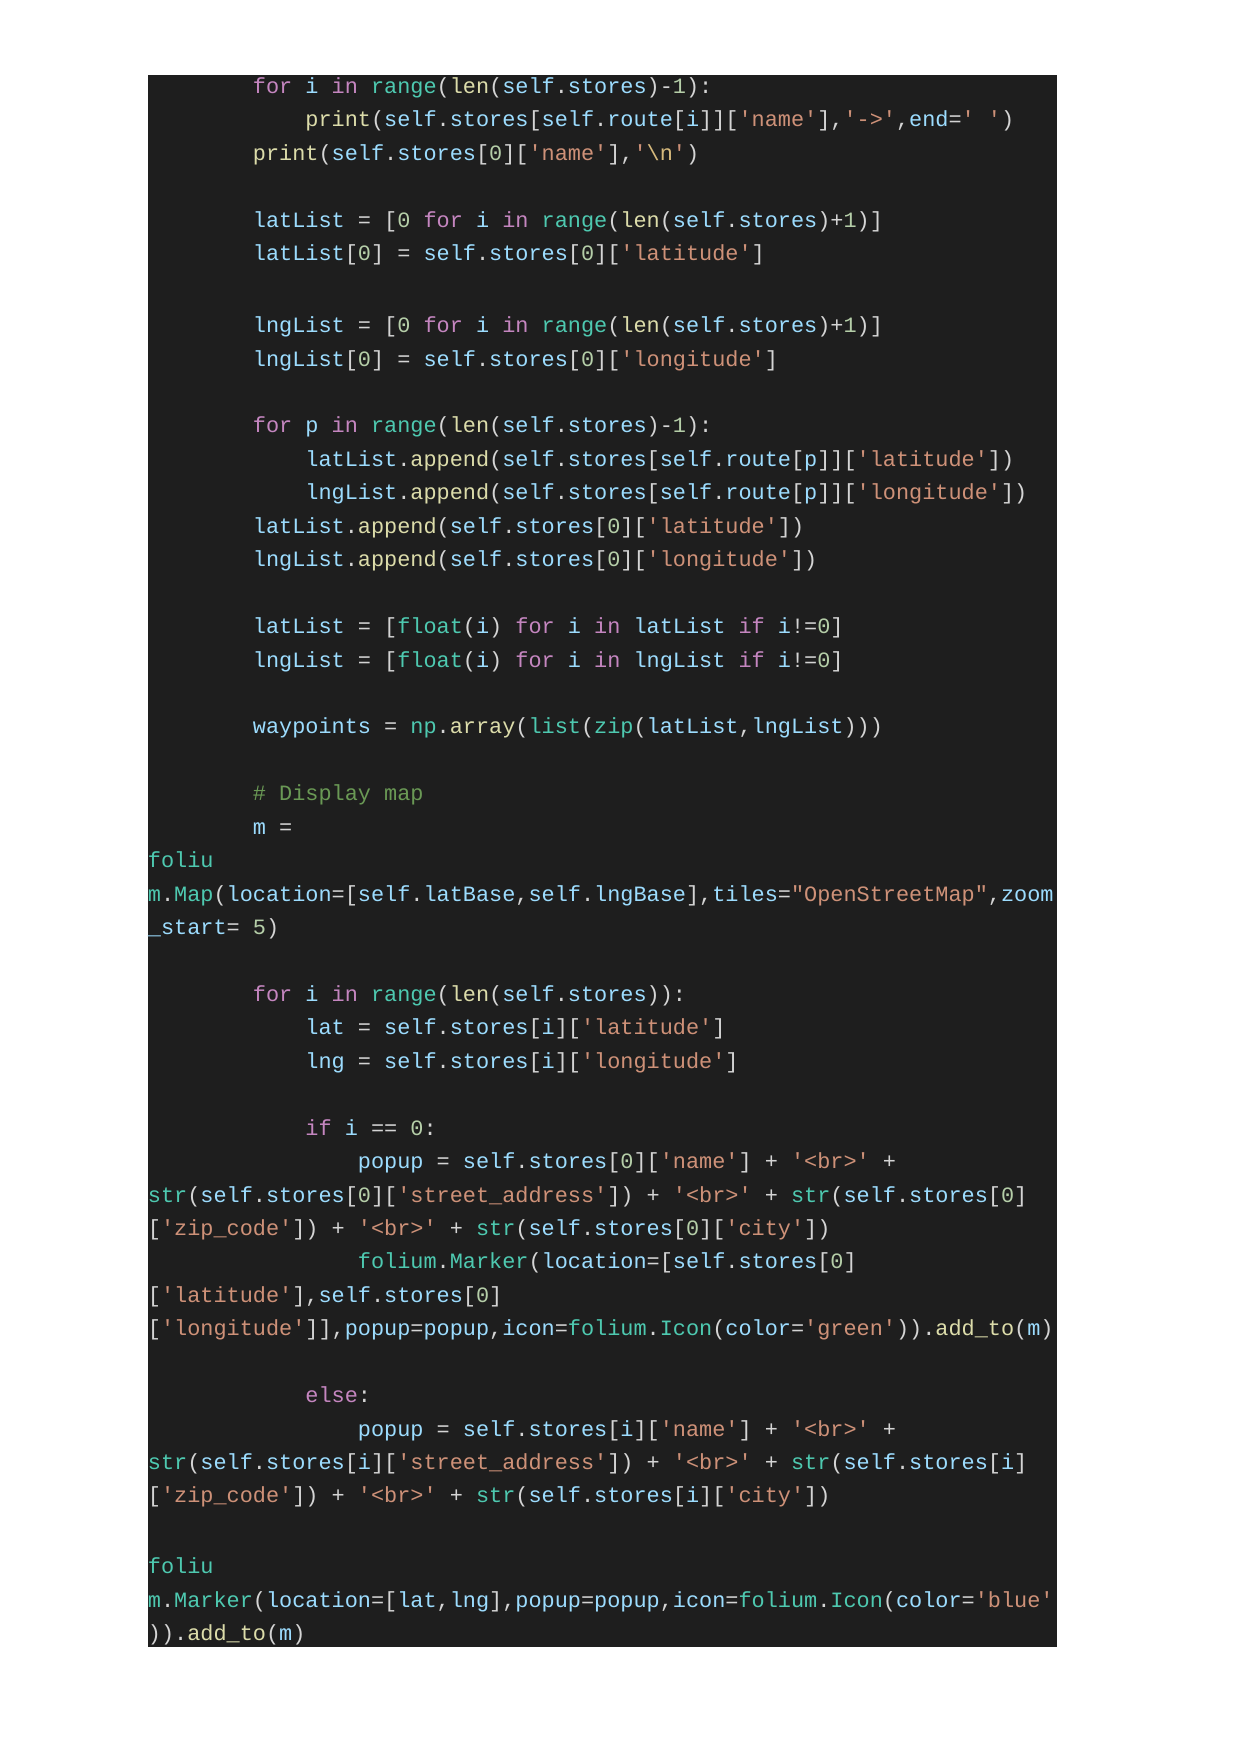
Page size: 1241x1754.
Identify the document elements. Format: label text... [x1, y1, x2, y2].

text latList = [float(i) for i in latList if i!=0] [148, 615, 1057, 640]
text # Display map [148, 782, 1057, 807]
text waypoints = np.array(list(zip(latList,lngList))) [148, 716, 1057, 740]
text lat = self.stores[i]['latitude'] [148, 1017, 1057, 1041]
text lng = self.stores[i]['longitude'] [148, 1050, 1057, 1075]
text print(self.stores[0]['name'],'\n') [148, 142, 1057, 167]
text folium.Marker(location=[self.stores[0]['latitude'],self.stores[0]['longitude']],popup=popup,icon=folium.Icon(color='green')).add_to(m) [148, 1251, 1057, 1342]
text lngList.append(self.stores[self.route[p]]['longitude']) [148, 482, 1057, 506]
text m = folium.Map(location=[self.latBase,self.lngBase],tiles="OpenStreetMap",zoom_start= 5) [148, 816, 1057, 941]
text else: [148, 1384, 1057, 1409]
text for i in range(len(self.stores)): [148, 983, 1057, 1008]
text lngList[0] = self.stores[0]['longitude'] [148, 348, 1057, 373]
text for i in range(len(self.stores)-1): [148, 75, 1057, 100]
text latList.append(self.stores[0]['latitude']) [148, 515, 1057, 540]
text if i == 0: [148, 1117, 1057, 1142]
text latList.append(self.stores[self.route[p]]['latitude']) [148, 448, 1057, 473]
text popup = self.stores[i]['name'] + '<br>' + str(self.stores[i]['street_address']) + '<br>' + str(self.stores[i]['zip_code']) + '<br>' + str(self.stores[i]['city']) [148, 1418, 1057, 1509]
text latList[0] = self.stores[0]['latitude'] [148, 242, 1057, 267]
text lngList = [0 for i in range(len(self.stores)+1)] [148, 314, 1057, 339]
text folium.Marker(location=[lat,lng],popup=popup,icon=folium.Icon(color='blue')).add_to(m) [148, 1518, 1057, 1647]
text lngList = [float(i) for i in lngList if i!=0] [148, 649, 1057, 673]
text popup = self.stores[0]['name'] + '<br>' + str(self.stores[0]['street_address']) + '<br>' + str(self.stores[0]['zip_code']) + '<br>' + str(self.stores[0]['city']) [148, 1150, 1057, 1242]
text lngList.append(self.stores[0]['longitude']) [148, 548, 1057, 573]
text print(self.stores[self.route[i]]['name'],'->',end=' ') [148, 108, 1057, 133]
text latList = [0 for i in range(len(self.stores)+1)] [148, 209, 1057, 233]
text for p in range(len(self.stores)-1): [148, 415, 1057, 439]
